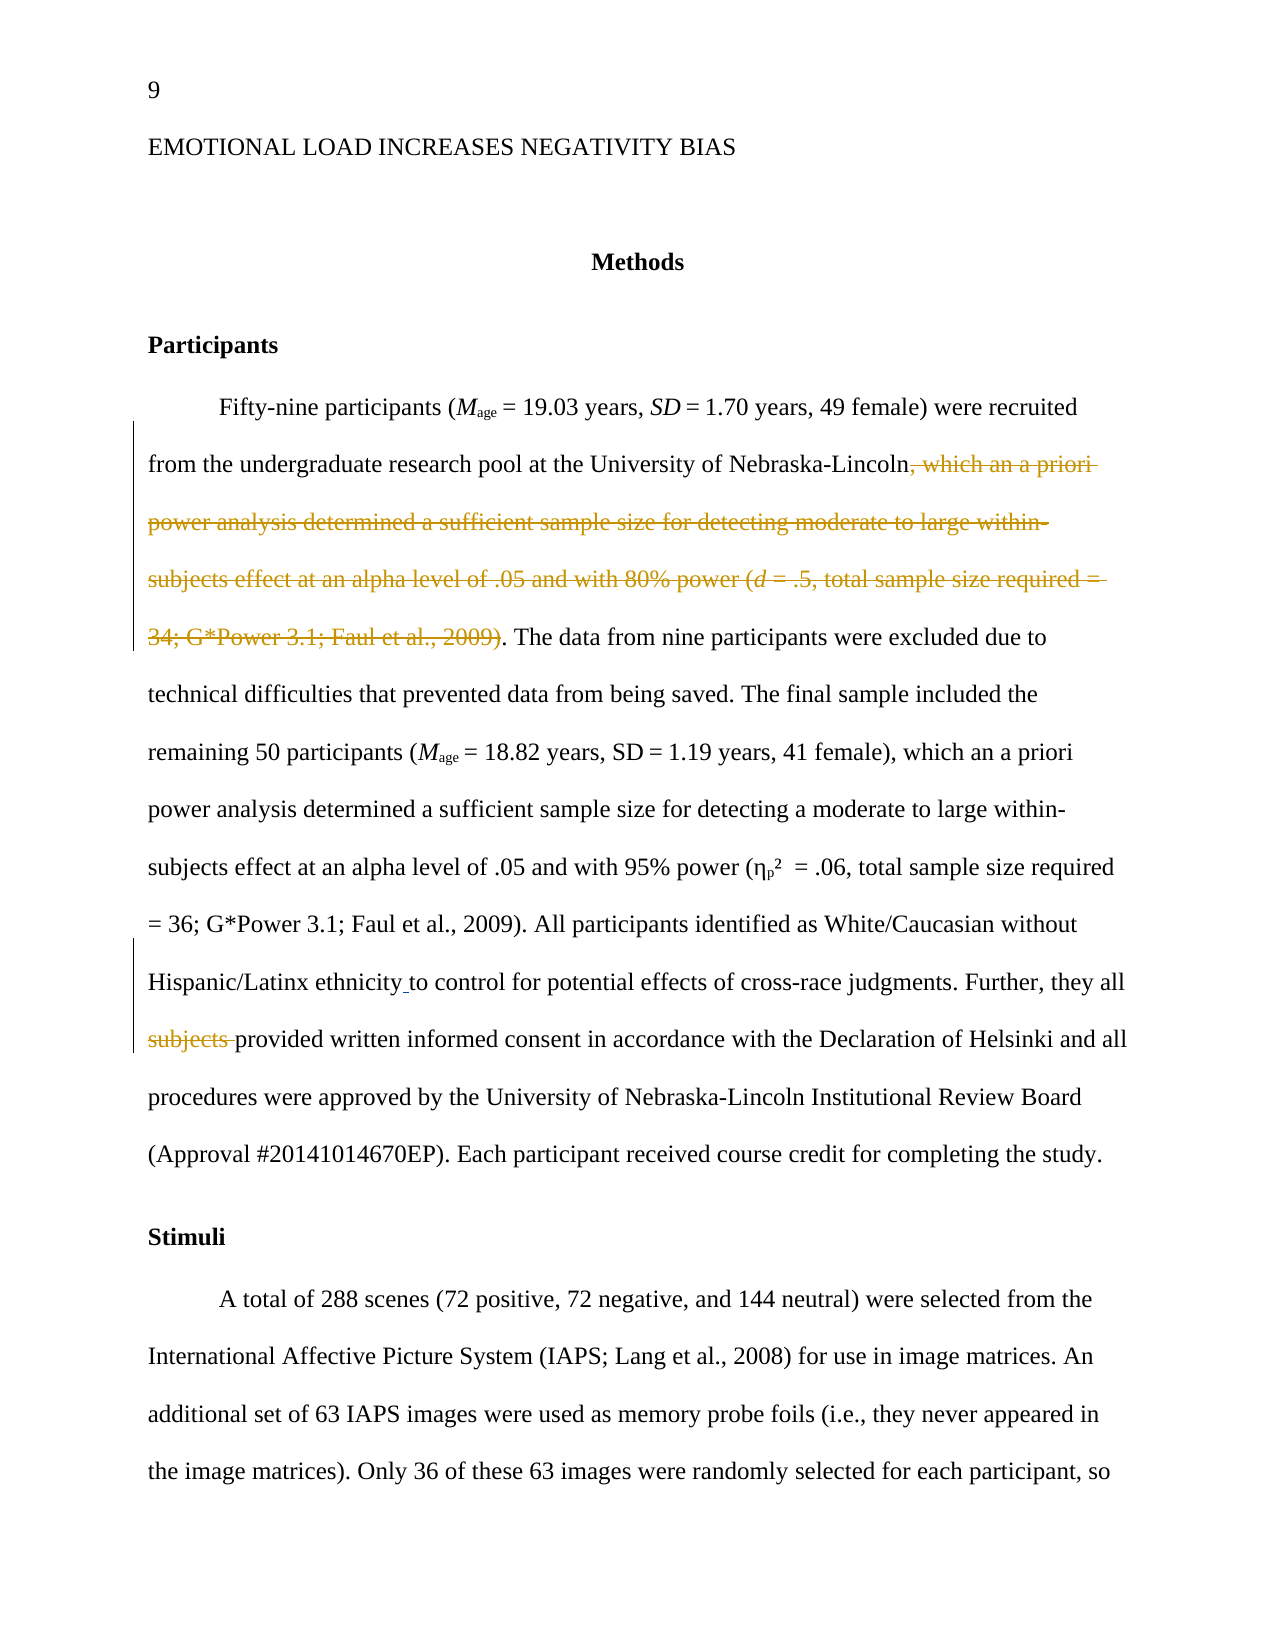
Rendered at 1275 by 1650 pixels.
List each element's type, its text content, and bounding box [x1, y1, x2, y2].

subtitle Stimuli [148, 1222, 1127, 1251]
subtitle Methods [148, 247, 1127, 276]
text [148, 1284, 1127, 1485]
text Fifty-nine participants (Mage = 19.03 years, SD = 1.70 years, 49 female) were recruited from the undergraduate research pool at the University of Nebraska-Lincoln. The data from nine participants were excluded due to technical difficulties that prevented data from being saved. The final sample included the remaining 50 participants (Mage = 18.82 years, SD = 1.19 years, 41 female), which an a priori power analysis determined a sufficient sample size for detecting a moderate to large within-subjects effect at an alpha level of .05 and with 95% power (ηp² = .06, total sample size required = 36; G*Power 3.1; Faul et al., 2009). All participants identified as White/Caucasian without Hispanic/Latinx ethnicityto control for potential effects of cross-race judgments. Further, they all provided written informed consent in accordance with the Declaration of Helsinki and all procedures were approved by the University of Nebraska-Lincoln Institutional Review Board (Approval #20141014670EP). Each participant received course credit for completing the study. [148, 392, 1127, 1168]
subtitle Participants [148, 330, 1127, 359]
